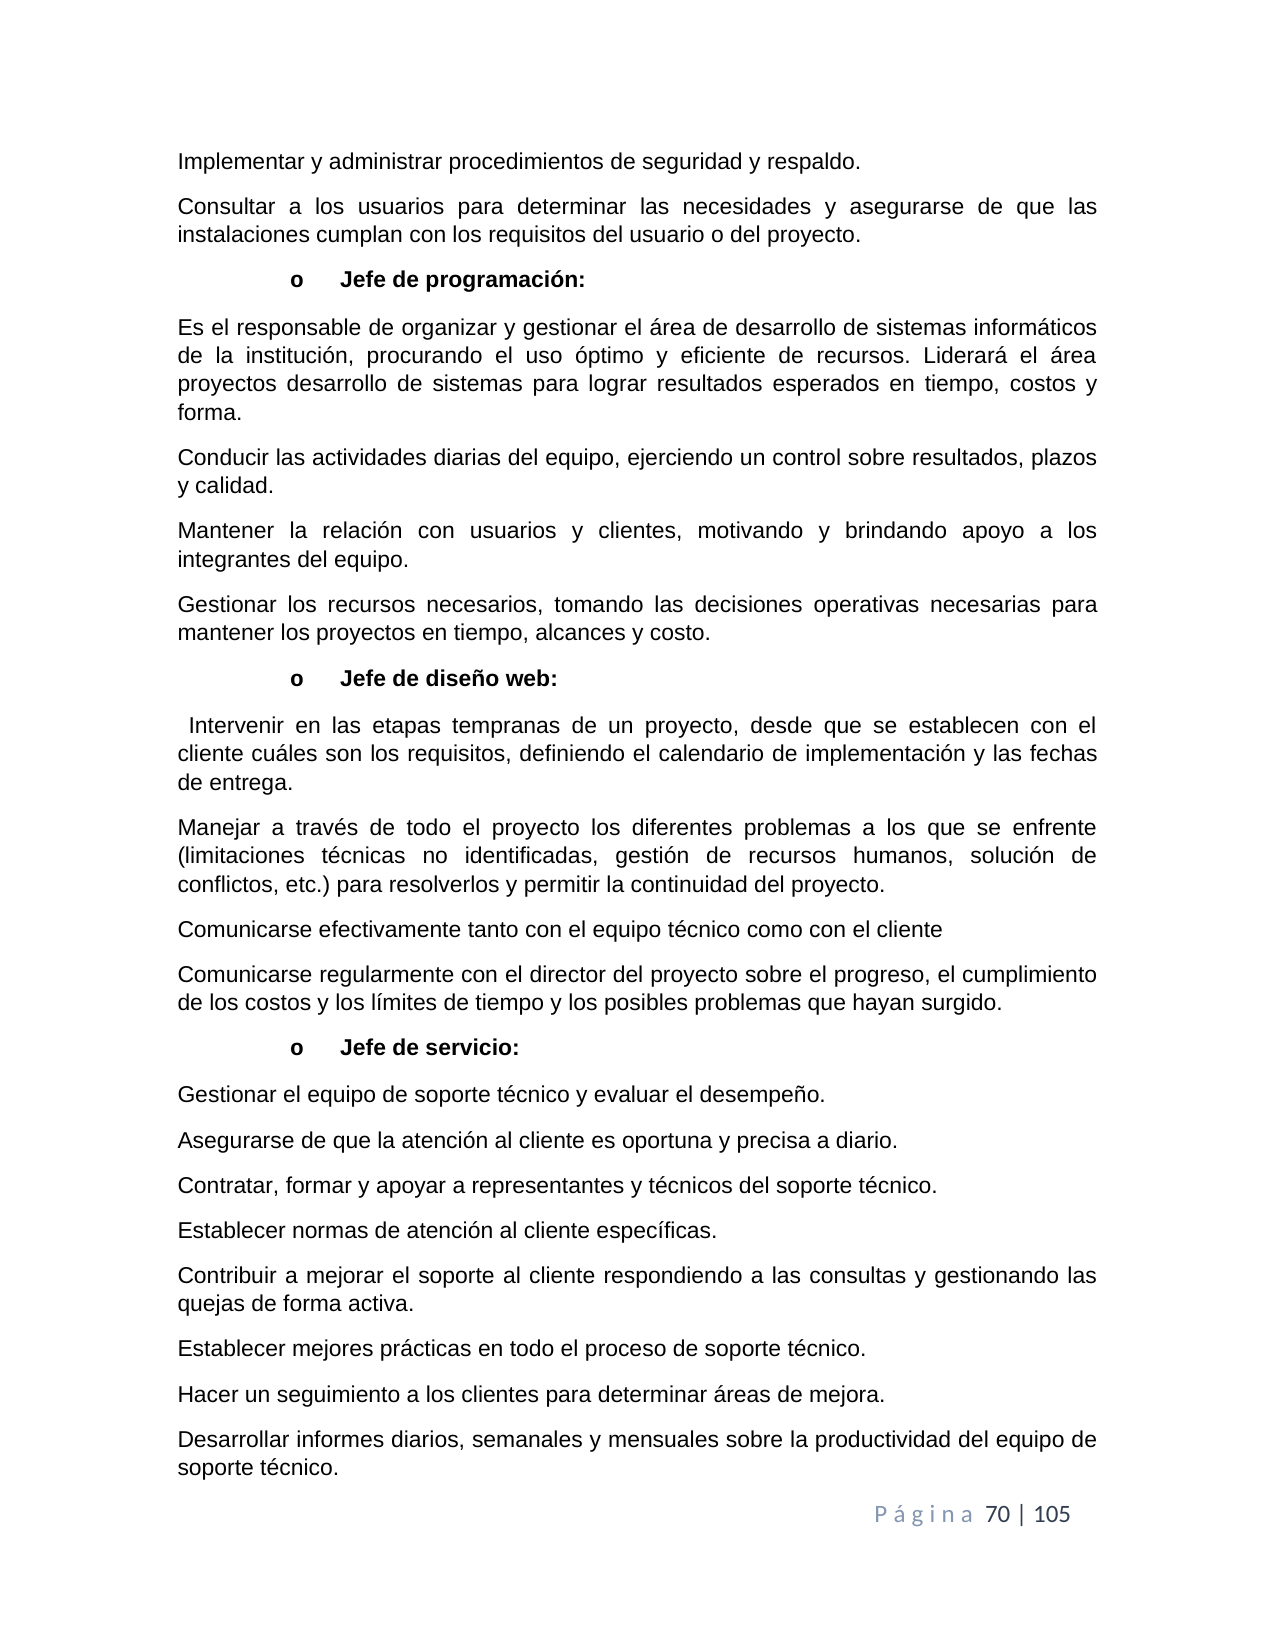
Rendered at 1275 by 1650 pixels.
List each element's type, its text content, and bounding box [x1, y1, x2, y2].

text Asegurarse de que la atención al cliente es oportuna y precisa a diario. [177, 1127, 1098, 1153]
text Manejar a través de todo el proyecto los diferentes problemas a los que se enfrente (limitaciones técnicas no identificadas, gestión de recursos humanos, solución de conflictos, etc.) para resolverlos y permitir la continuidad del proyecto. [177, 814, 1098, 897]
text Mantener la relación con usuarios y clientes, motivando y brindando apoyo a los integrantes del equipo. [177, 517, 1098, 572]
text Conducir las actividades diarias del equipo, ejerciendo un control sobre resultados, plazos y calidad. [177, 444, 1098, 499]
text Comunicarse regularmente con el director del proyecto sobre el progreso, el cumplimiento de los costos y los límites de tiempo y los posibles problemas que hayan surgido. [177, 961, 1098, 1016]
text Hacer un seguimiento a los clientes para determinar áreas de mejora. [177, 1381, 1098, 1407]
list Jefe de programación: [290, 266, 1098, 294]
text Establecer normas de atención al cliente específicas. [177, 1217, 1098, 1243]
list Jefe de diseño web: [290, 664, 1098, 693]
text Establecer mejores prácticas en todo el proceso de soporte técnico. [177, 1335, 1098, 1362]
text Comunicarse efectivamente tanto con el equipo técnico como con el cliente [177, 916, 1098, 942]
text Implementar y administrar procedimientos de seguridad y respaldo. [177, 148, 1098, 174]
text Desarrollar informes diarios, semanales y mensuales sobre la productividad del equipo de soporte técnico. [177, 1426, 1098, 1480]
text Gestionar los recursos necesarios, tomando las decisiones operativas necesarias para mantener los proyectos en tiempo, alcances y costo. [177, 591, 1098, 646]
text Intervenir en las etapas tempranas de un proyecto, desde que se establecen con el cliente cuáles son los requisitos, definiendo el calendario de implementación y las fechas de entrega. [177, 712, 1098, 795]
text Gestionar el equipo de soporte técnico y evaluar el desempeño. [177, 1081, 1098, 1108]
list Jefe de servicio: [290, 1034, 1098, 1063]
text Contratar, formar y apoyar a representantes y técnicos del soporte técnico. [177, 1172, 1098, 1198]
text Consultar a los usuarios para determinar las necesidades y asegurarse de que las instalaciones cumplan con los requisitos del usuario o del proyecto. [177, 193, 1098, 247]
text Es el responsable de organizar y gestionar el área de desarrollo de sistemas informáticos de la institución, procurando el uso óptimo y eficiente de recursos. Liderará el área proyectos desarrollo de sistemas para lograr resultados esperados en tiempo, costos y forma. [177, 313, 1098, 425]
text Contribuir a mejorar el soporte al cliente respondiendo a las consultas y gestionando las quejas de forma activa. [177, 1262, 1098, 1317]
